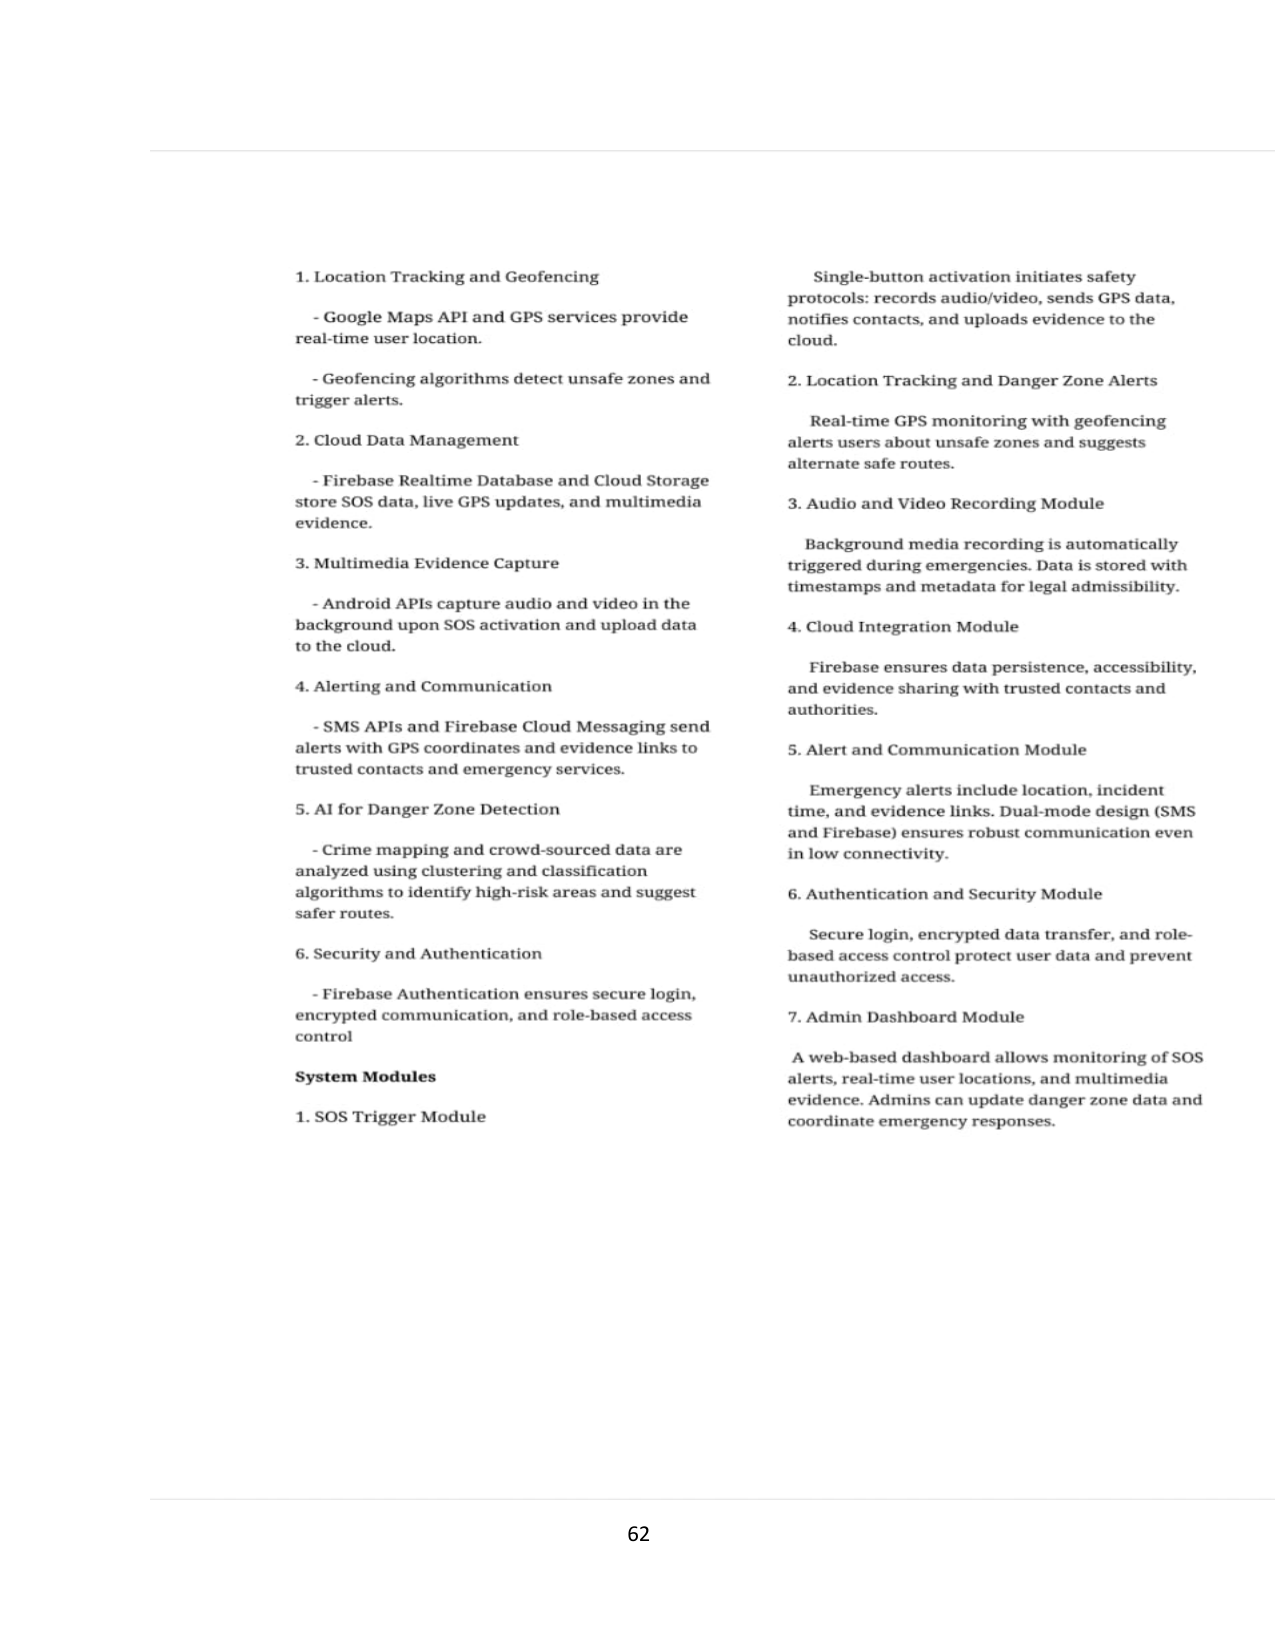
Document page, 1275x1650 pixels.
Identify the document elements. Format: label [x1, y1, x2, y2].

picture [150, 150, 1275, 1500]
